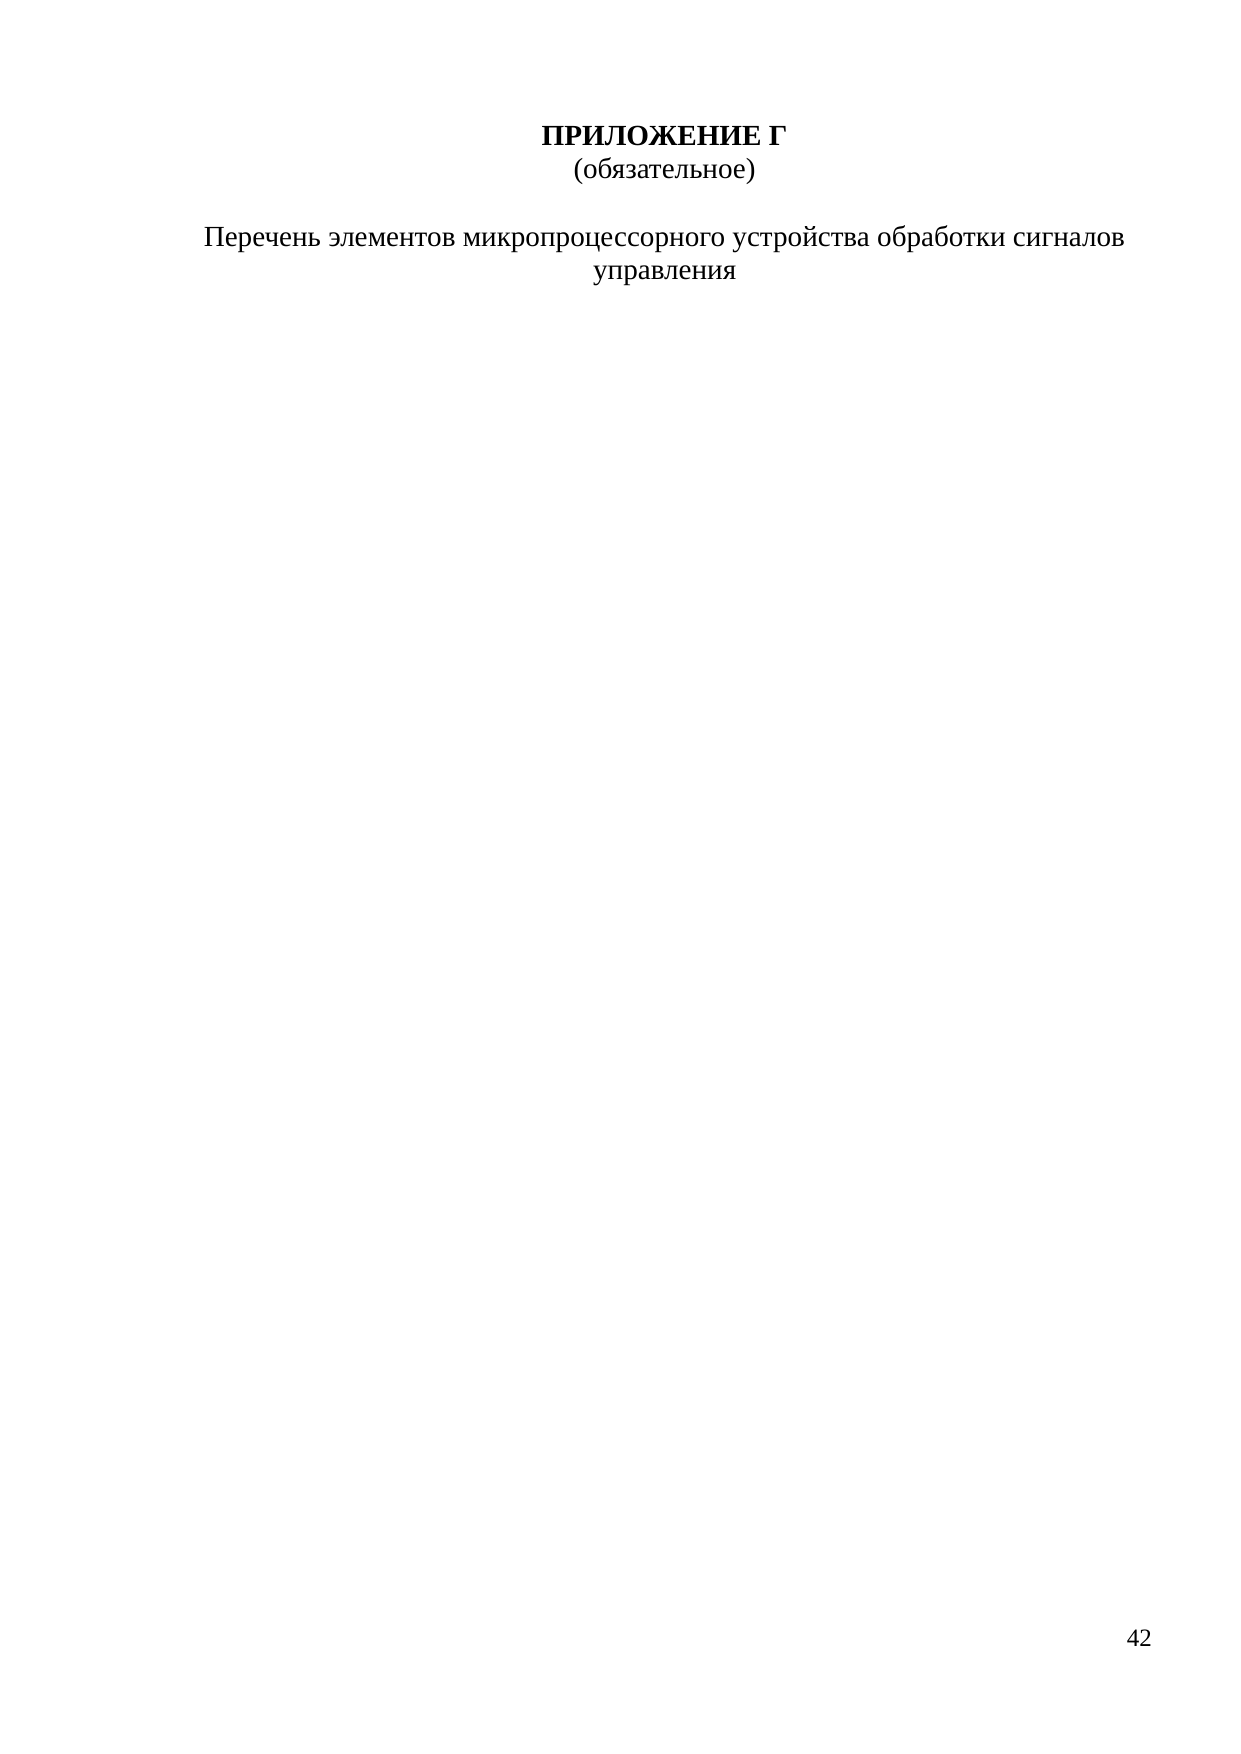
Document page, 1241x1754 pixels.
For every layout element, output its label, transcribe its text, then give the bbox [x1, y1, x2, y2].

text (обязательное) [177, 152, 1152, 185]
subtitle ПРИЛОЖЕНИЕ Г [177, 118, 1152, 152]
text Перечень элементов микропроцессорного устройства обработки сигналов управления [177, 219, 1152, 286]
